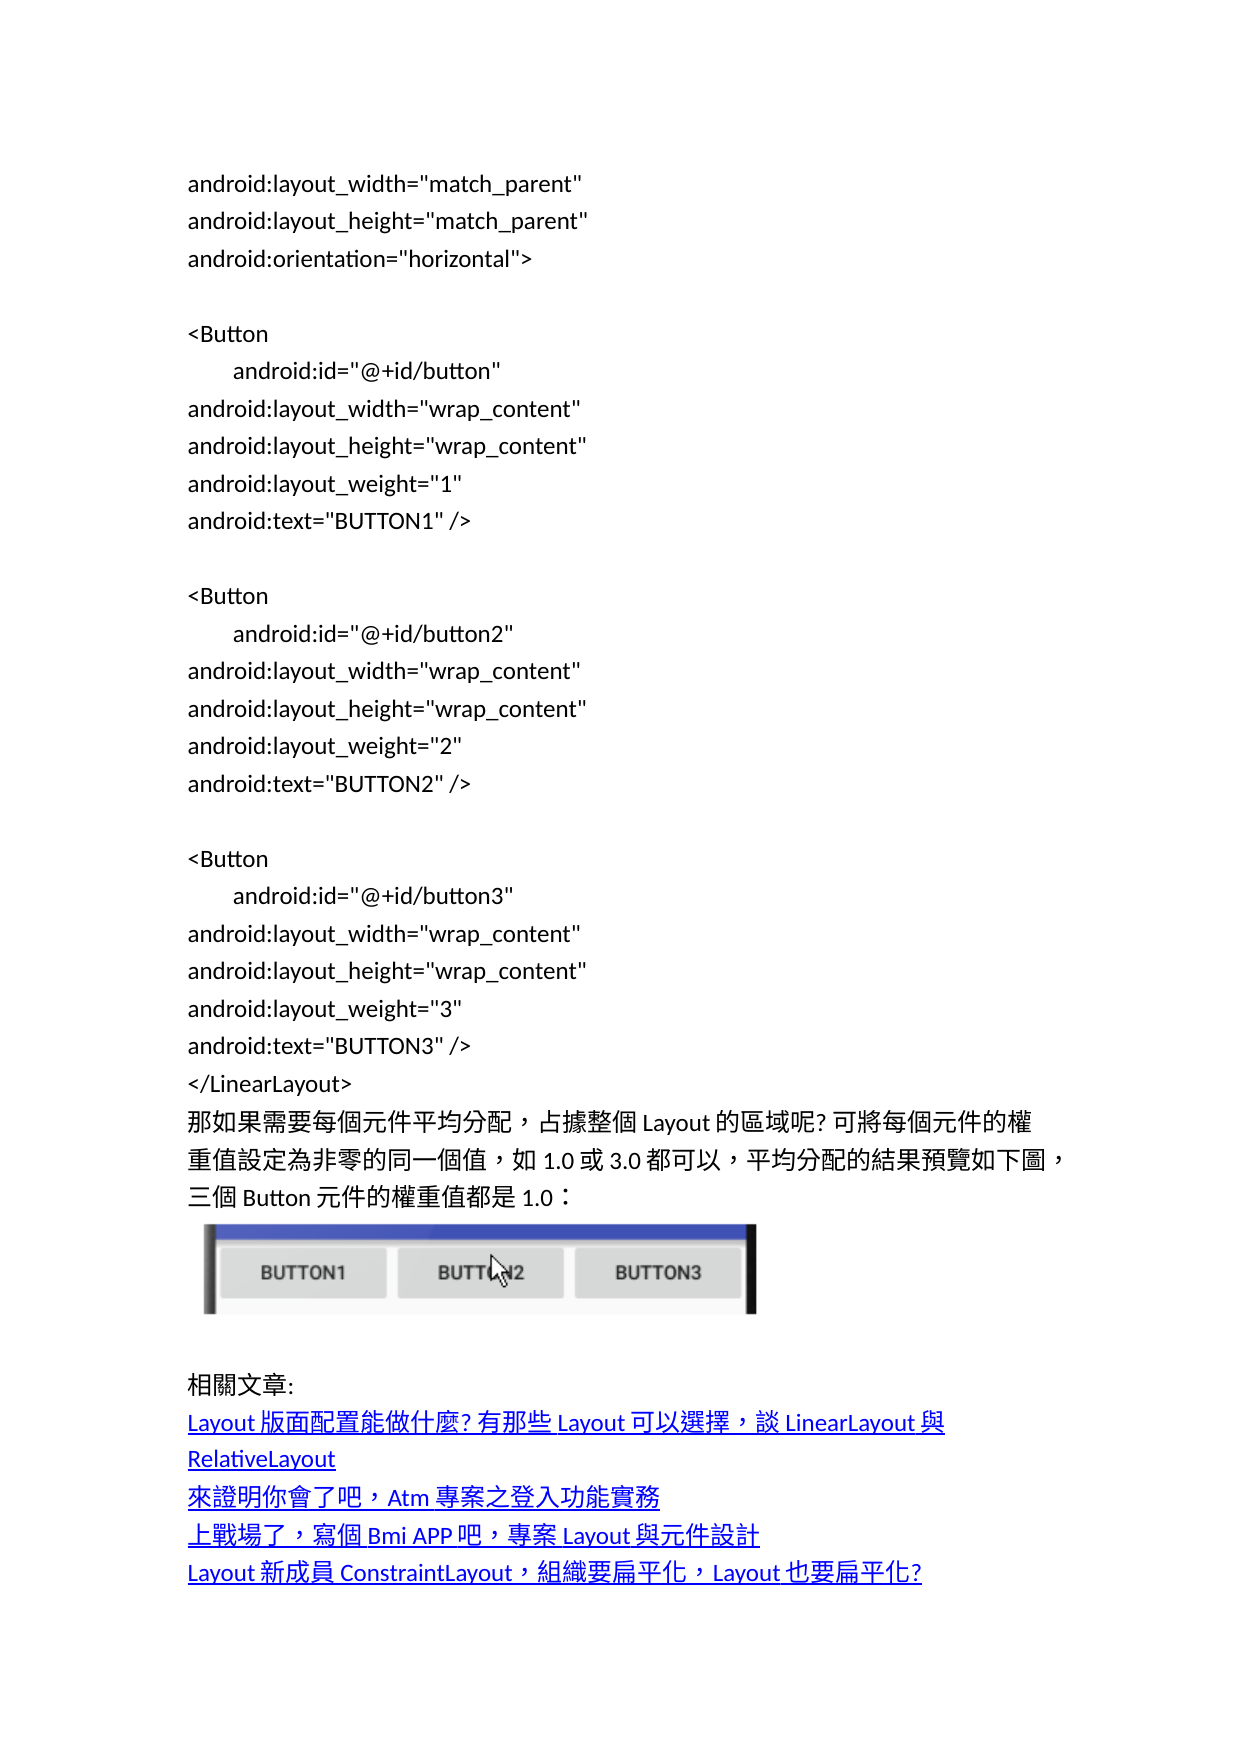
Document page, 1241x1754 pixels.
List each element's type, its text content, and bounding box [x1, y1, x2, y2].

text android:layout_weight="2" [187, 727, 1053, 764]
text 來證明你會了吧，Atm專案之登入功能實務 [187, 1477, 1053, 1514]
text Layout新成員ConstraintLayout，組織要扁平化，Layout也要扁平化? [187, 1552, 1053, 1589]
text android:id="@+id/button3" [187, 877, 1053, 914]
text android:orientation="horizontal"> [187, 239, 1053, 277]
text 相關文章: [187, 1364, 1053, 1402]
text Layout版面配置能做什麼? 有那些Layout可以選擇，談LinearLayout與RelativeLayout [187, 1402, 1053, 1477]
picture [187, 1215, 780, 1327]
text android:layout_height="wrap_content" [187, 952, 1053, 989]
text android:id="@+id/button" [187, 352, 1053, 389]
text android:layout_width="match_parent" [187, 164, 1053, 202]
text android:layout_width="wrap_content" [187, 652, 1053, 689]
text android:layout_height="match_parent" [187, 202, 1053, 239]
text <Button [187, 839, 1053, 877]
text android:layout_weight="3" [187, 989, 1053, 1027]
text android:layout_width="wrap_content" [187, 914, 1053, 952]
text <Button [187, 314, 1053, 352]
text android:layout_height="wrap_content" [187, 689, 1053, 727]
text android:text="BUTTON3" /> [187, 1027, 1053, 1064]
text android:text="BUTTON1" /> [187, 502, 1053, 539]
text android:text="BUTTON2" /> [187, 764, 1053, 802]
text <Button [187, 577, 1053, 614]
text android:id="@+id/button2" [187, 614, 1053, 652]
text android:layout_weight="1" [187, 464, 1053, 502]
text android:layout_width="wrap_content" [187, 389, 1053, 427]
text 上戰場了，寫個Bmi APP吧，專案Layout與元件設計 [187, 1514, 1053, 1552]
text 那如果需要每個元件平均分配，占據整個Layout的區域呢? 可將每個元件的權重值設定為非零的同一個值，如1.0或3.0都可以，平均分配的結果預覽如下圖，三個Button元件的權重值都是1.0： [187, 1102, 1053, 1214]
text </LinearLayout> [187, 1064, 1053, 1102]
text android:layout_height="wrap_content" [187, 427, 1053, 464]
